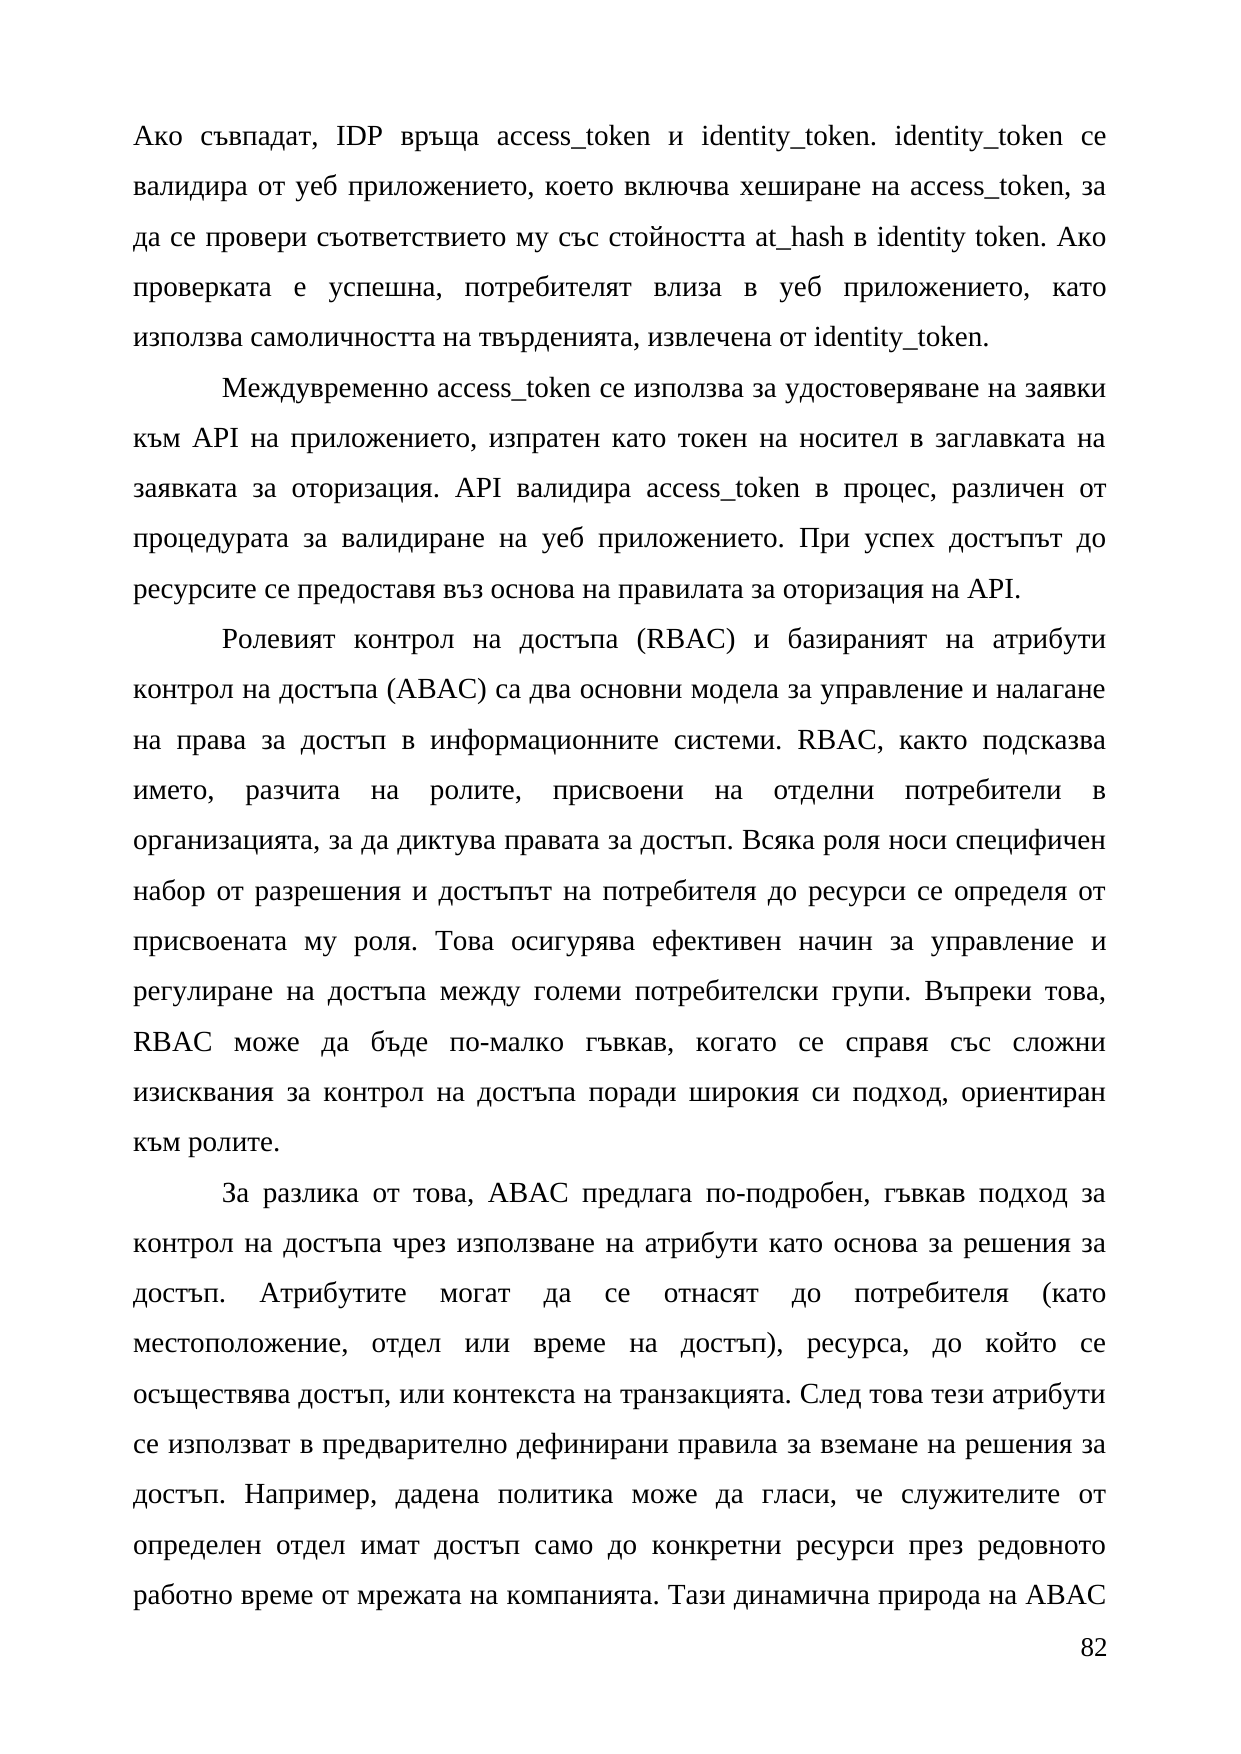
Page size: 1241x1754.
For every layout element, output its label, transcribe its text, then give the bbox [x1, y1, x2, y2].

text Ролевият контрол на достъпа (RBAC) и базираният на атрибути контрол на достъпа (ABAC) са два основни модела за управление и налагане на права за достъп в информационните системи. RBAC, както подсказва името, разчита на ролите, присвоени на отделни потребители в организацията, за да диктува правата за достъп. Всяка роля носи специфичен набор от разрешения и достъпът на потребителя до ресурси се определя от присвоената му роля. Това осигурява ефективен начин за управление и регулиране на достъпа между големи потребителски групи. Въпреки това, RBAC може да бъде по-малко гъвкав, когато се справя със сложни изисквания за контрол на достъпа поради широкия си подход, ориентиран към ролите. [133, 621, 1107, 1158]
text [133, 118, 1107, 353]
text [133, 1175, 1107, 1611]
text Междувременно access_token се използва за удостоверяване на заявки към API на приложението, изпратен като токен на носител в заглавката на заявката за оторизация. API валидира access_token в процес, различен от процедурата за валидиране на уеб приложението. При успех достъпът до ресурсите се предоставя въз основа на правилата за оторизация на API. [133, 370, 1107, 604]
